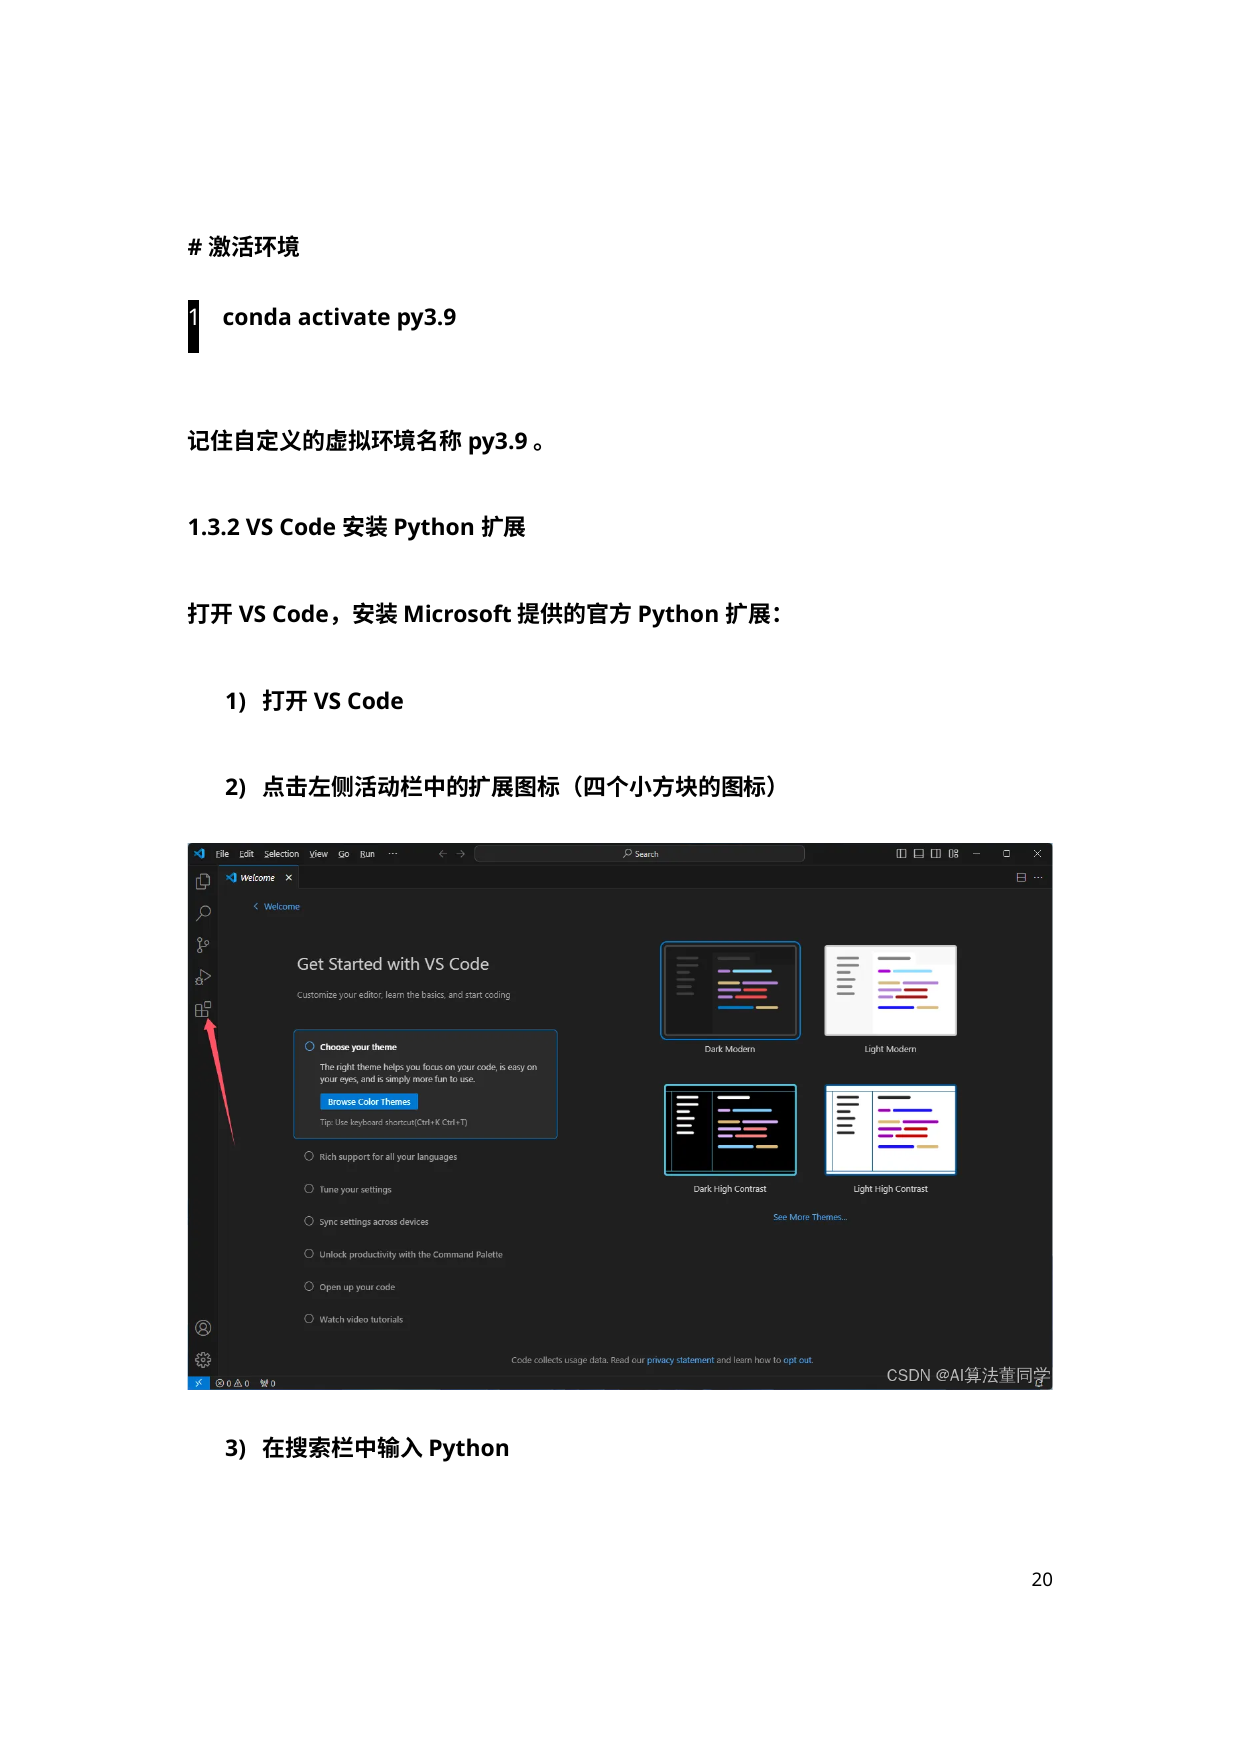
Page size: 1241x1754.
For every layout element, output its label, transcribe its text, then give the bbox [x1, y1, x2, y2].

text # 激活环境 [187, 213, 1053, 278]
list 点击左侧活动栏中的扩展图标（四个小方块的图标） [225, 753, 1053, 818]
text 1.3.2 VS Code 安装 Python 扩展 [187, 493, 1053, 558]
list 打开 VS Code [225, 667, 1053, 732]
table_header conda activate py3.9 [200, 300, 1053, 353]
picture [187, 843, 1053, 1390]
text 记住自定义的虚拟环境名称 py3.9 。 [187, 407, 1053, 472]
text 打开 VS Code，安装 Microsoft 提供的官方 Python 扩展： [187, 580, 1053, 645]
list 在搜索栏中输入 Python [225, 1414, 1053, 1479]
